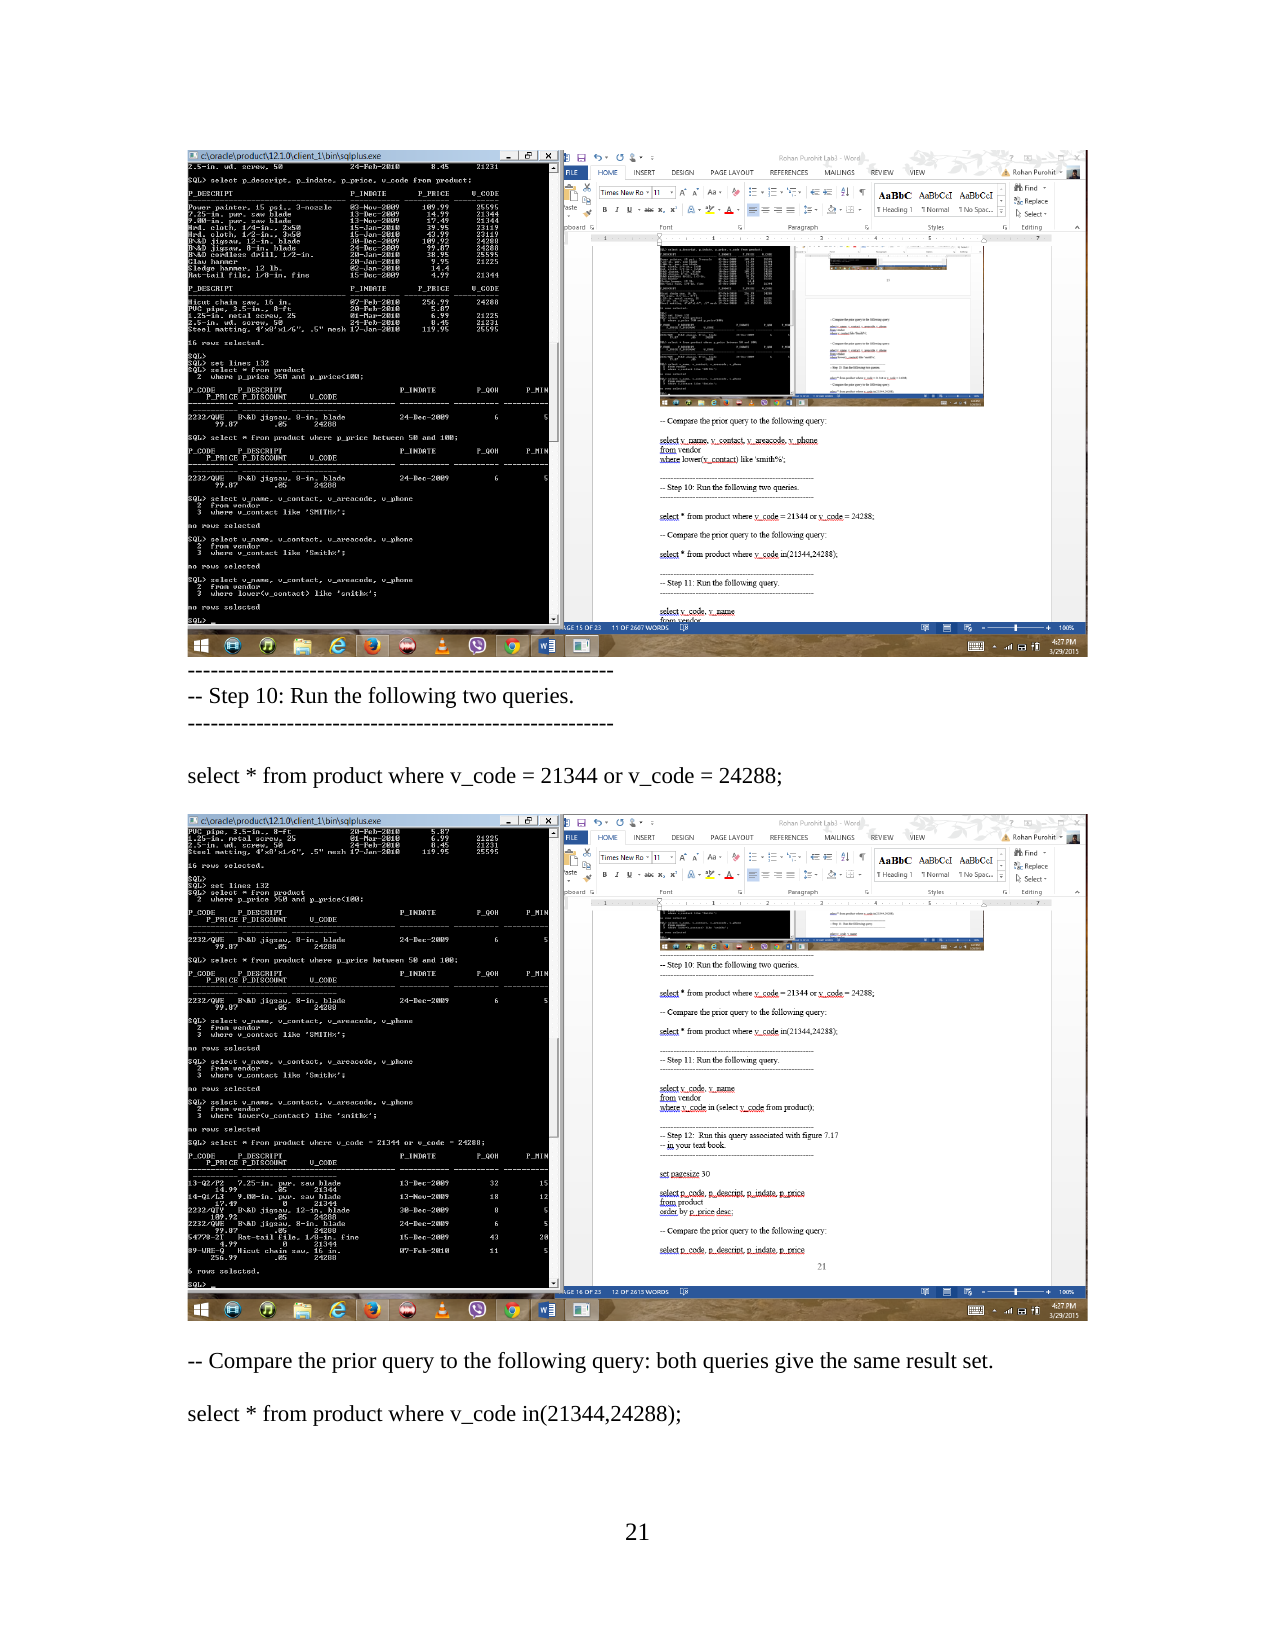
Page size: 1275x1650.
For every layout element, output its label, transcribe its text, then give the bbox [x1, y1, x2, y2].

text -- Step 10: Run the following two queries. [187, 683, 1087, 709]
picture [187, 814, 1088, 1321]
picture [187, 150, 1088, 657]
text -------------------------------------------------------- [187, 709, 1087, 735]
text -- Compare the prior query to the following query: both queries give the same result set. [187, 1347, 1087, 1373]
text select * from product where v_code = 21344 or v_code = 24288; [187, 762, 1087, 788]
text -------------------------------------------------------- [187, 657, 1087, 683]
text select * from product where v_code in(21344,24288); [187, 1400, 1087, 1426]
